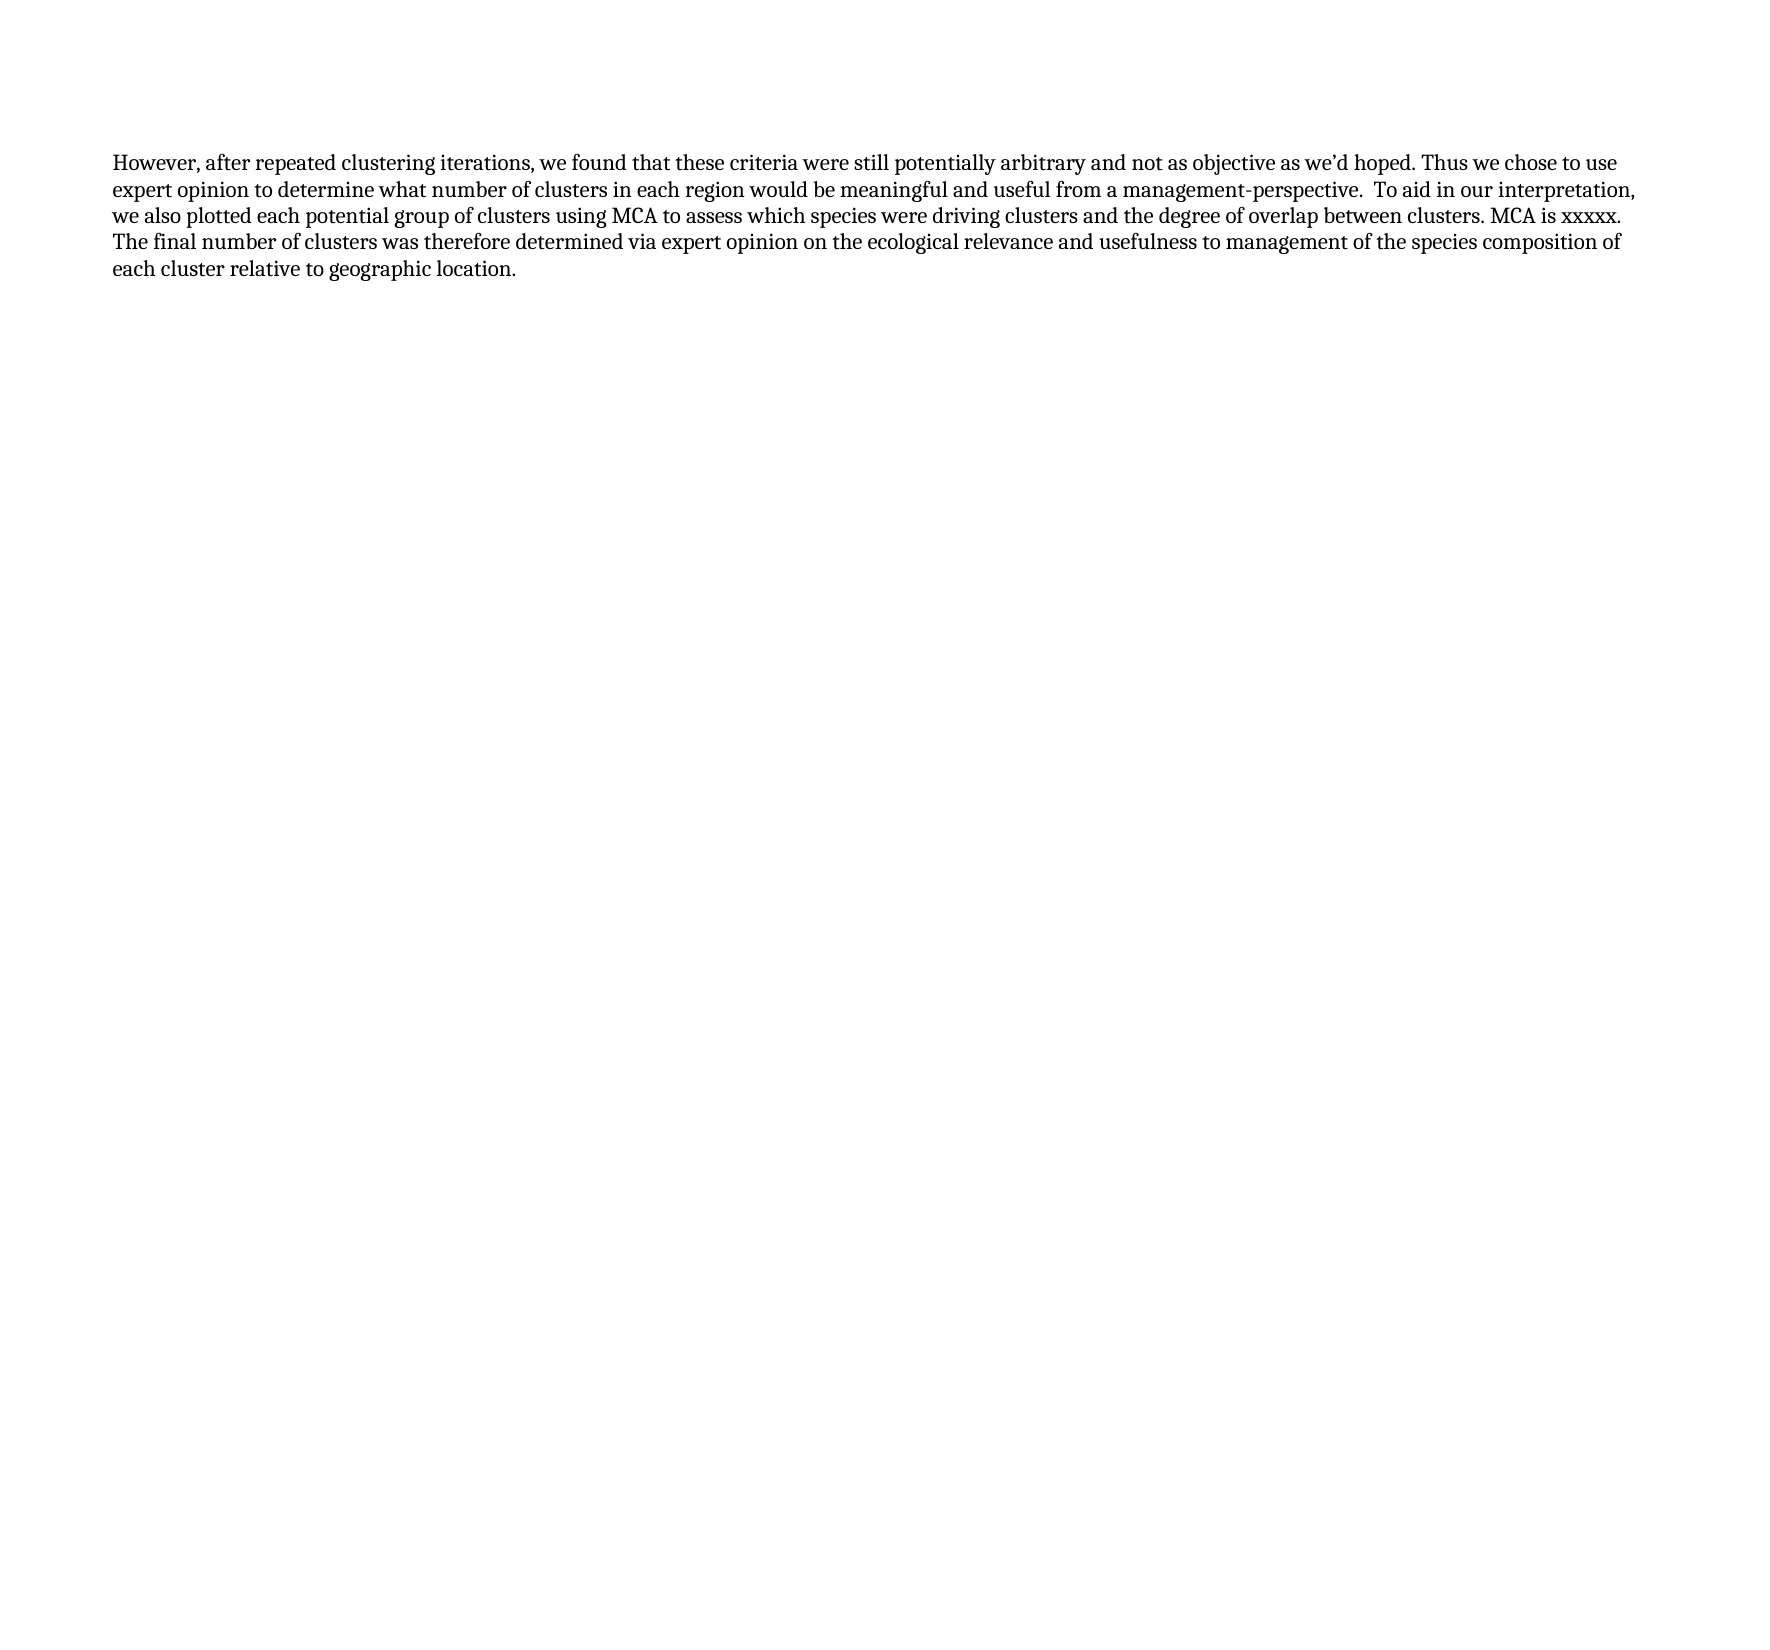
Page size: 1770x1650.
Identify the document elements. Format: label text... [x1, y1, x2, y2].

text However, after repeated clustering iterations, we found that these criteria were still potentially arbitrary and not as objective as we’d hoped. Thus we chose to use expert opinion to determine what number of clusters in each region would be meaningful and useful from a management-perspective. To aid in our interpretation, we also plotted each potential group of clusters using MCA to assess which species were driving clusters and the degree of overlap between clusters. MCA is xxxxx. The final number of clusters was therefore determined via expert opinion on the ecological relevance and usefulness to management of the species composition of each cluster relative to geographic location. [112, 150, 1657, 282]
